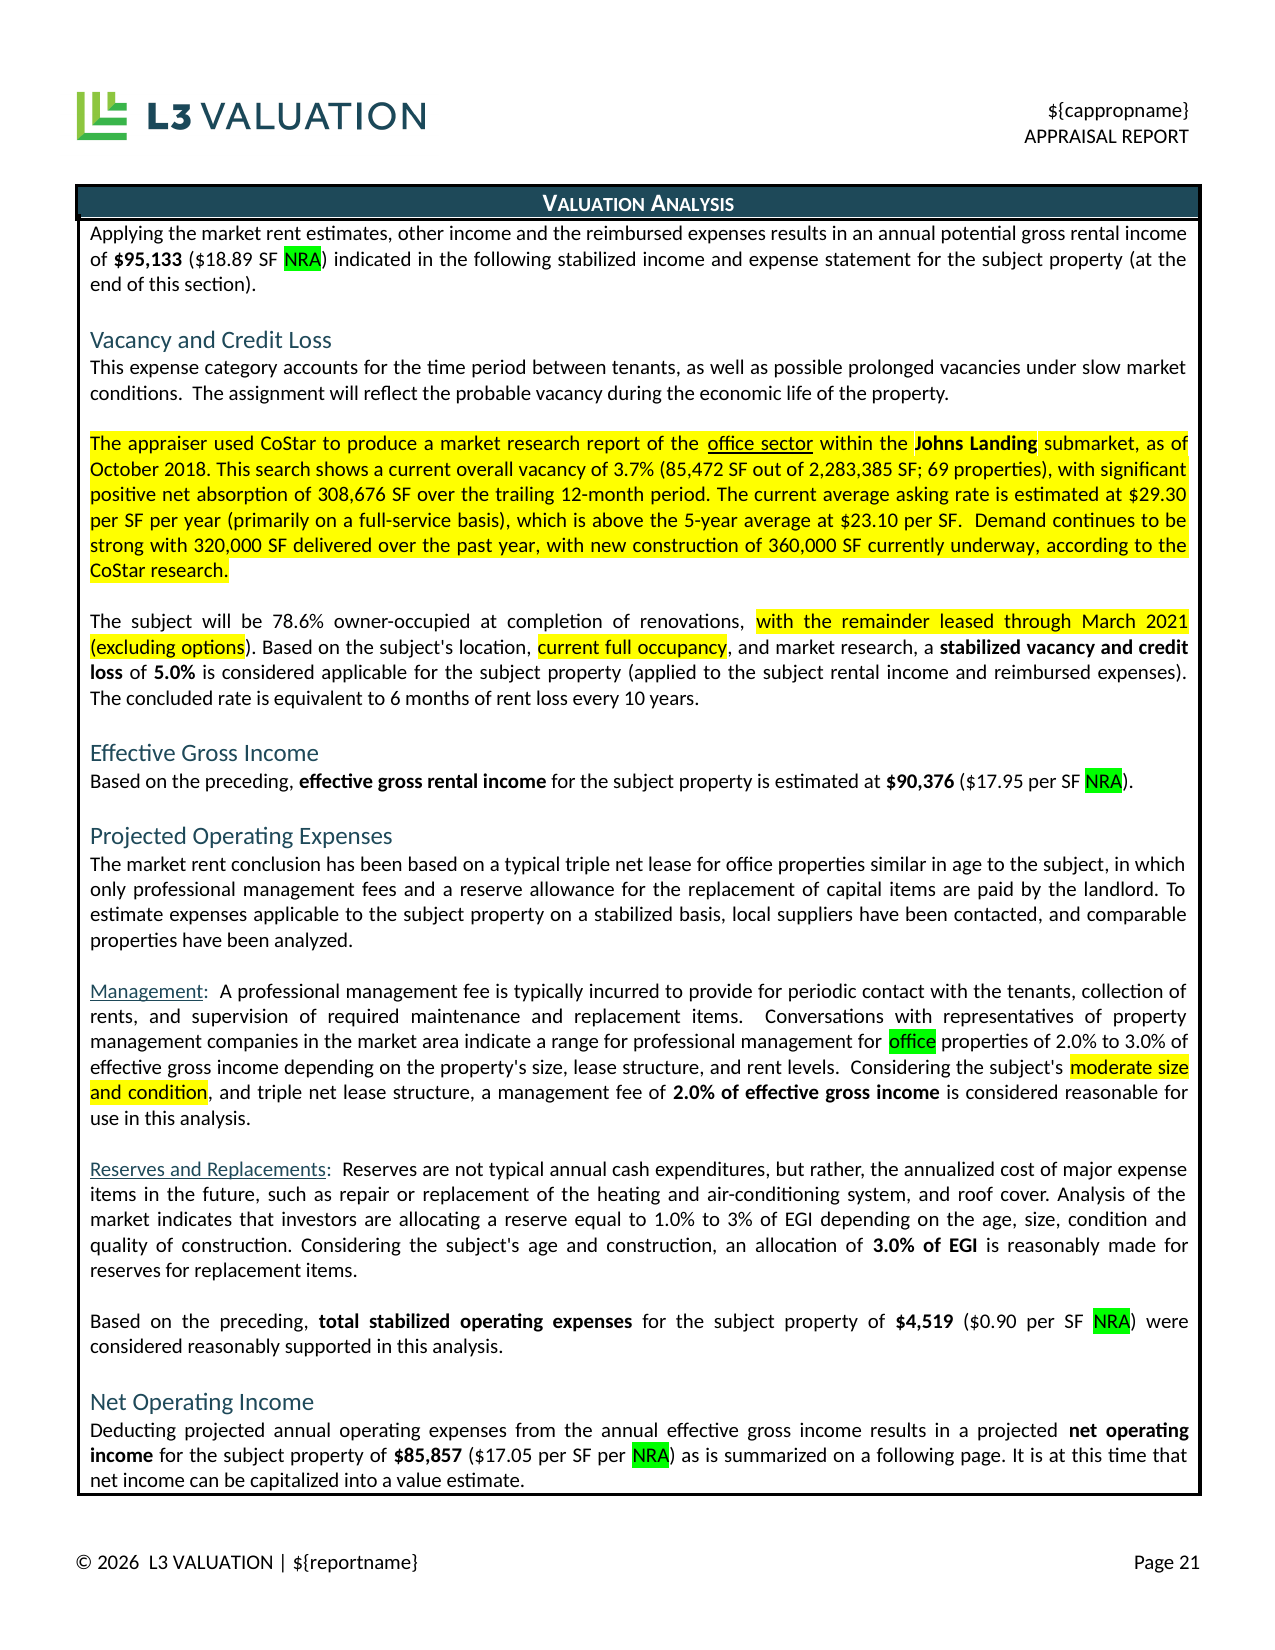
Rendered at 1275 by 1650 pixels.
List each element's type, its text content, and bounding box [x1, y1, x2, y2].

picture [60, 75, 440, 156]
table_header Valuation Analysis [78, 187, 1198, 217]
